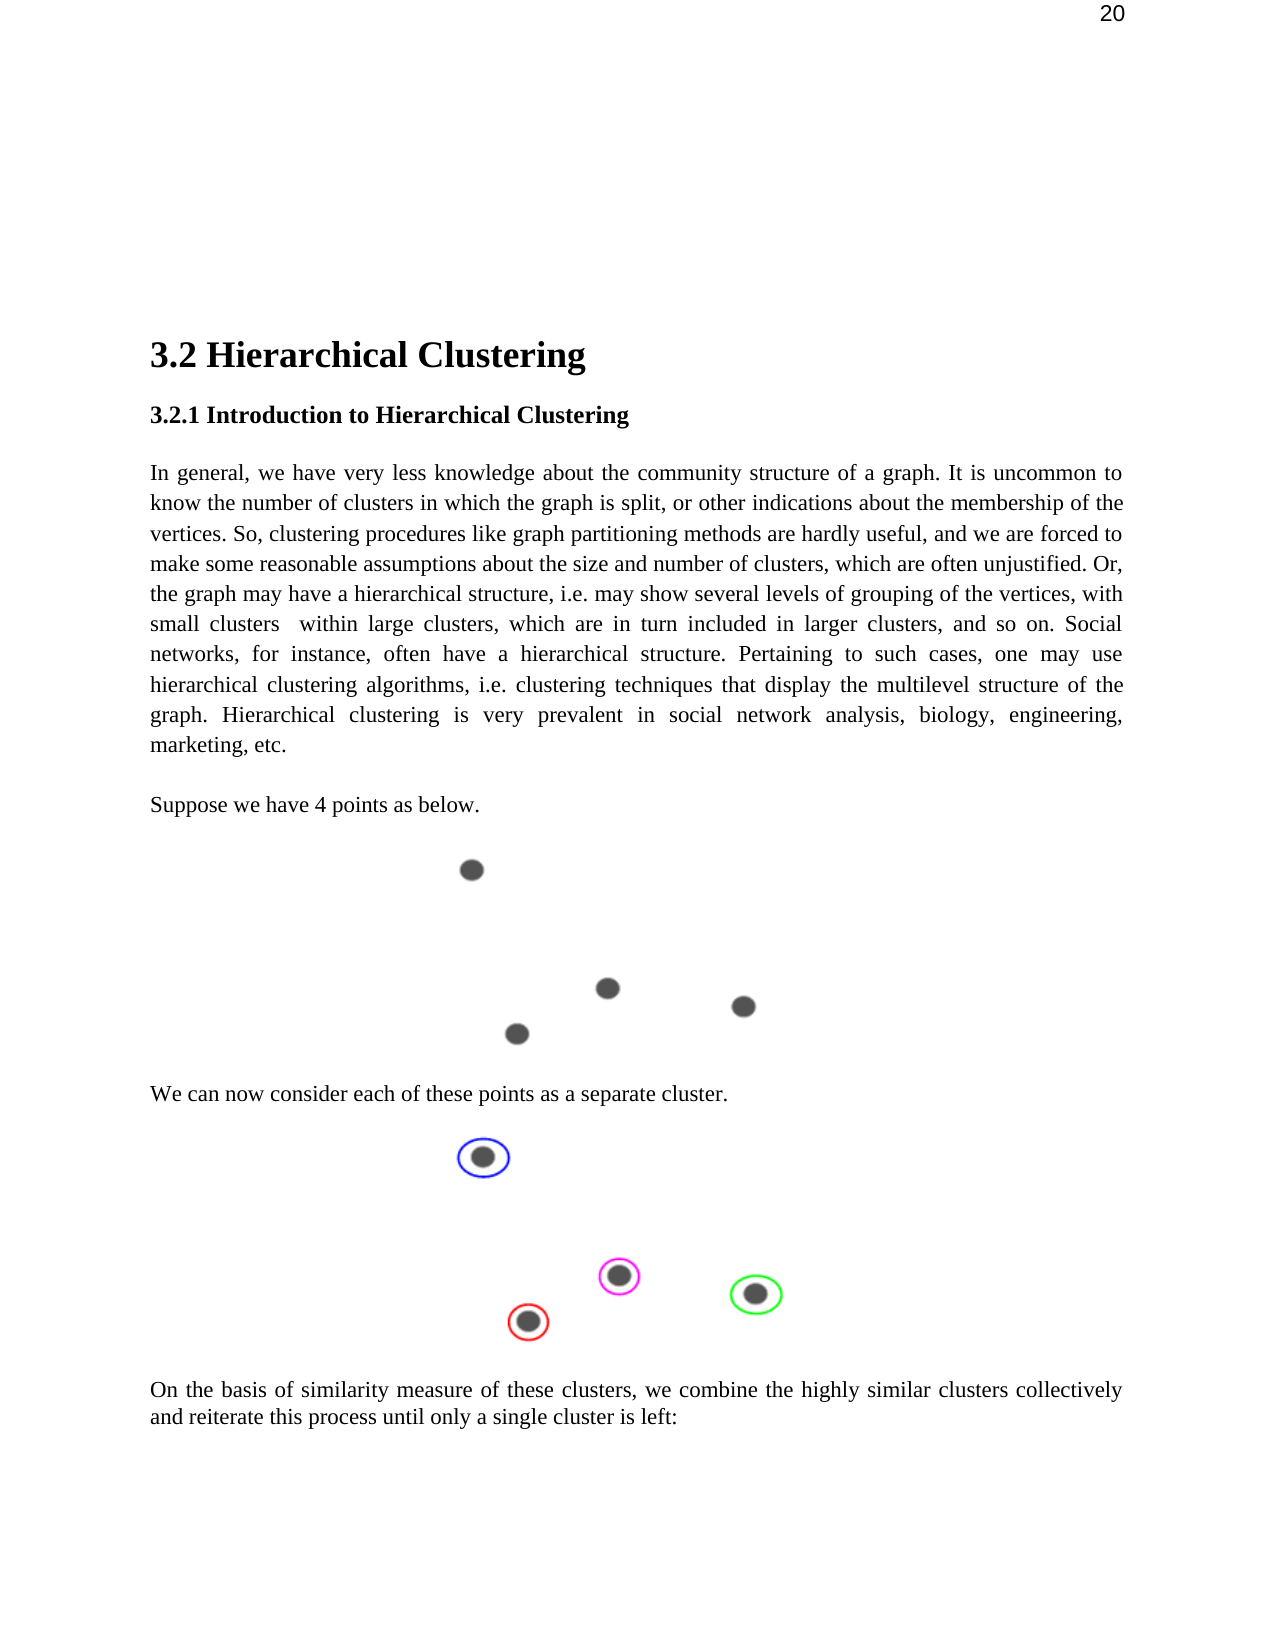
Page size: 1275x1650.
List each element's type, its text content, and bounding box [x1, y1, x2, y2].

text Suppose we have 4 points as below. [150, 792, 1125, 818]
text On the basis of similarity measure of these clusters, we combine the highly similar clusters collectively and reiterate this process until only a single cluster is left: [150, 1377, 1125, 1429]
text 3.2 Hierarchical Clustering [150, 333, 1125, 376]
picture [450, 846, 771, 1055]
text 3.2.1 Introduction to Hierarchical Clustering [150, 400, 1125, 429]
picture [450, 1131, 794, 1352]
text We can now consider each of these points as a separate cluster. [150, 1079, 1125, 1106]
text In general, we have very less knowledge about the community structure of a graph. It is uncommon to know the number of clusters in which the graph is split, or other indications about the membership of the vertices. So, clustering procedures like graph partitioning methods are hardly useful, and we are forced to make some reasonable assumptions about the size and number of clusters, which are often unjustified. Or, the graph may have a hierarchical structure, i.e. may show several levels of grouping of the vertices, with small clusters within large clusters, which are in turn included in larger clusters, and so on. Social networks, for instance, often have a hierarchical structure. Pertaining to such cases, one may use hierarchical clustering algorithms, i.e. clustering techniques that display the multilevel structure of the graph. Hierarchical clustering is very prevalent in social network analysis, biology, engineering, marketing, etc. [150, 459, 1125, 757]
